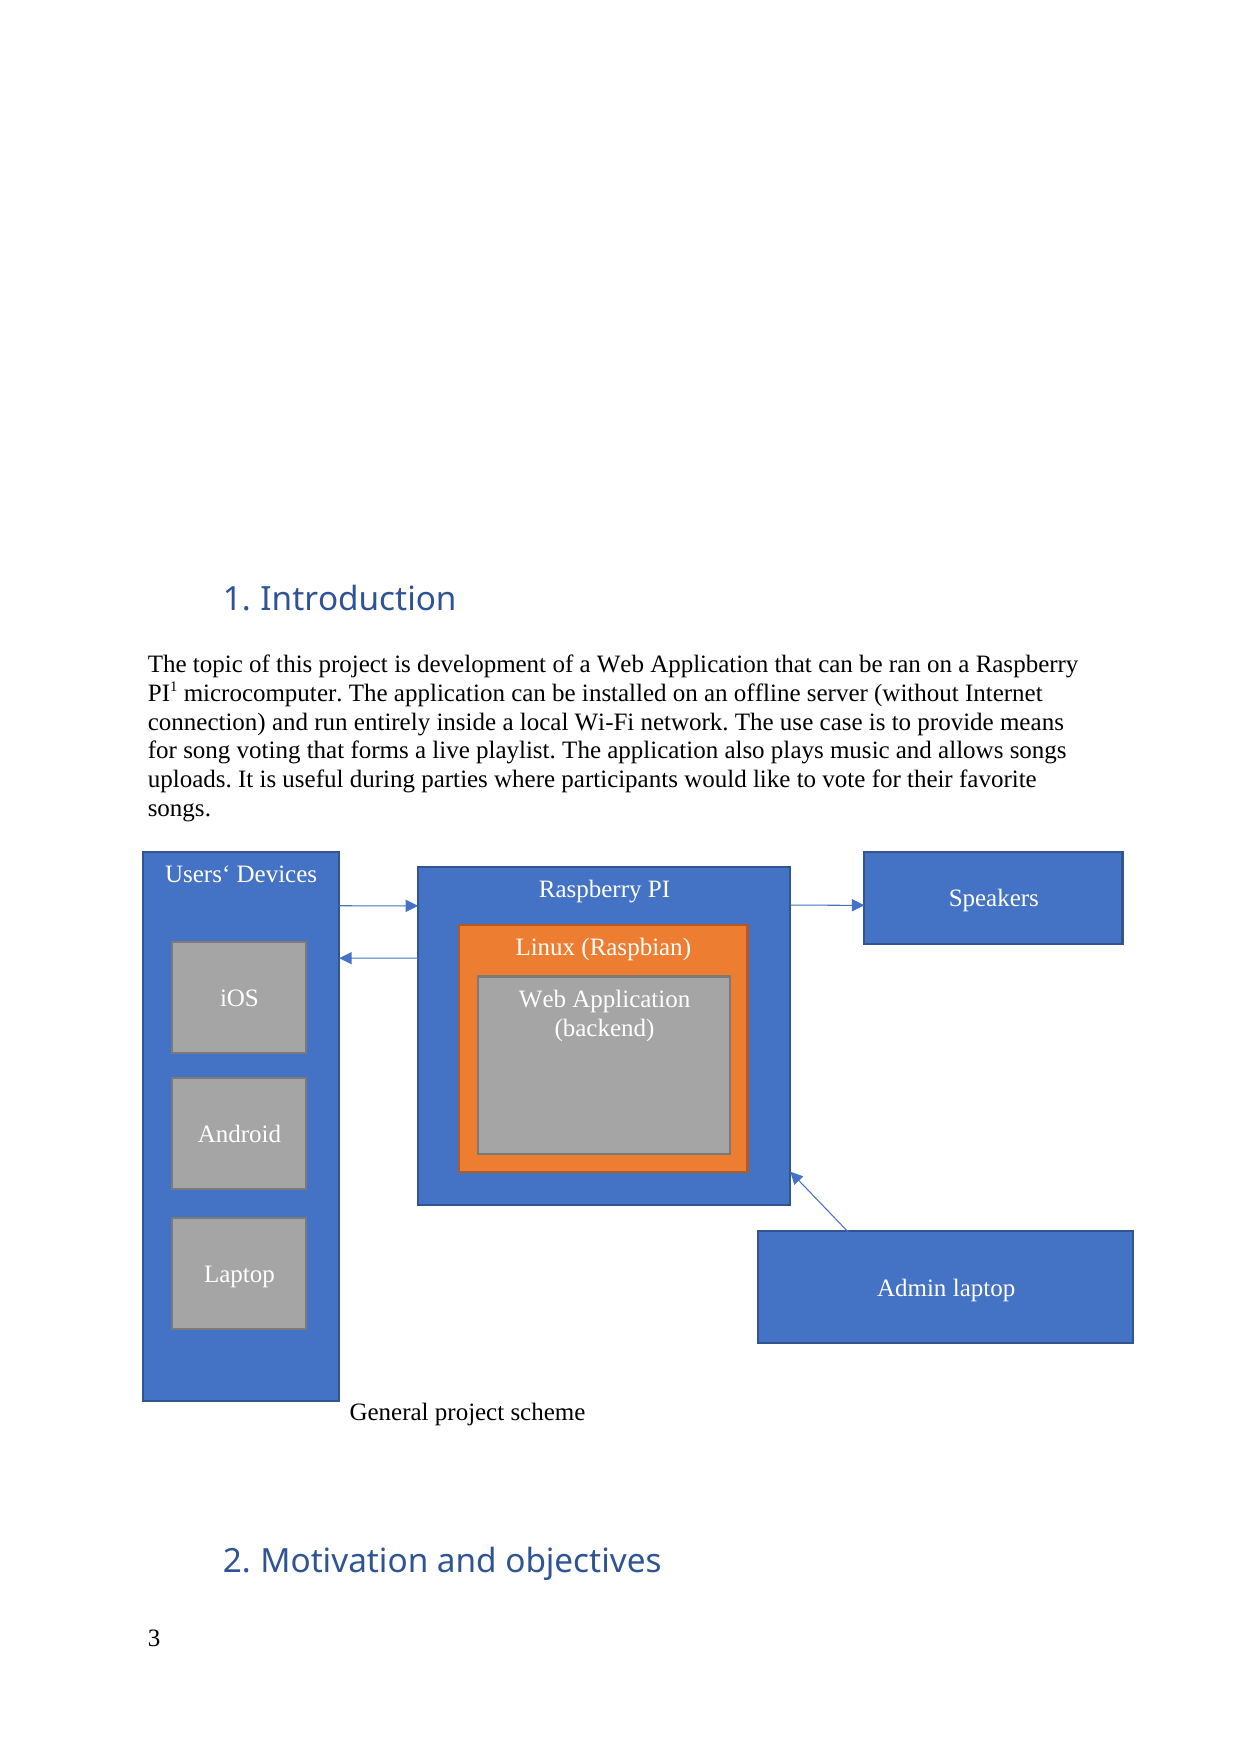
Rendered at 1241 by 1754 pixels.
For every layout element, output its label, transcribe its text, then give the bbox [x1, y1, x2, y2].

subtitle Introduction [223, 575, 1093, 621]
text General project scheme [148, 1397, 1093, 1426]
text The topic of this project is development of a Web Application that can be ran on a Raspberry PI microcomputer. The application can be installed on an offline server (without Internet connection) and run entirely inside a local Wi-Fi network. The use case is to provide means for song voting that forms a live playlist. The application also plays music and allows songs uploads. It is useful during parties where participants would like to vote for their favorite songs. [148, 649, 1093, 822]
subtitle Motivation and objectives [223, 1537, 1093, 1582]
